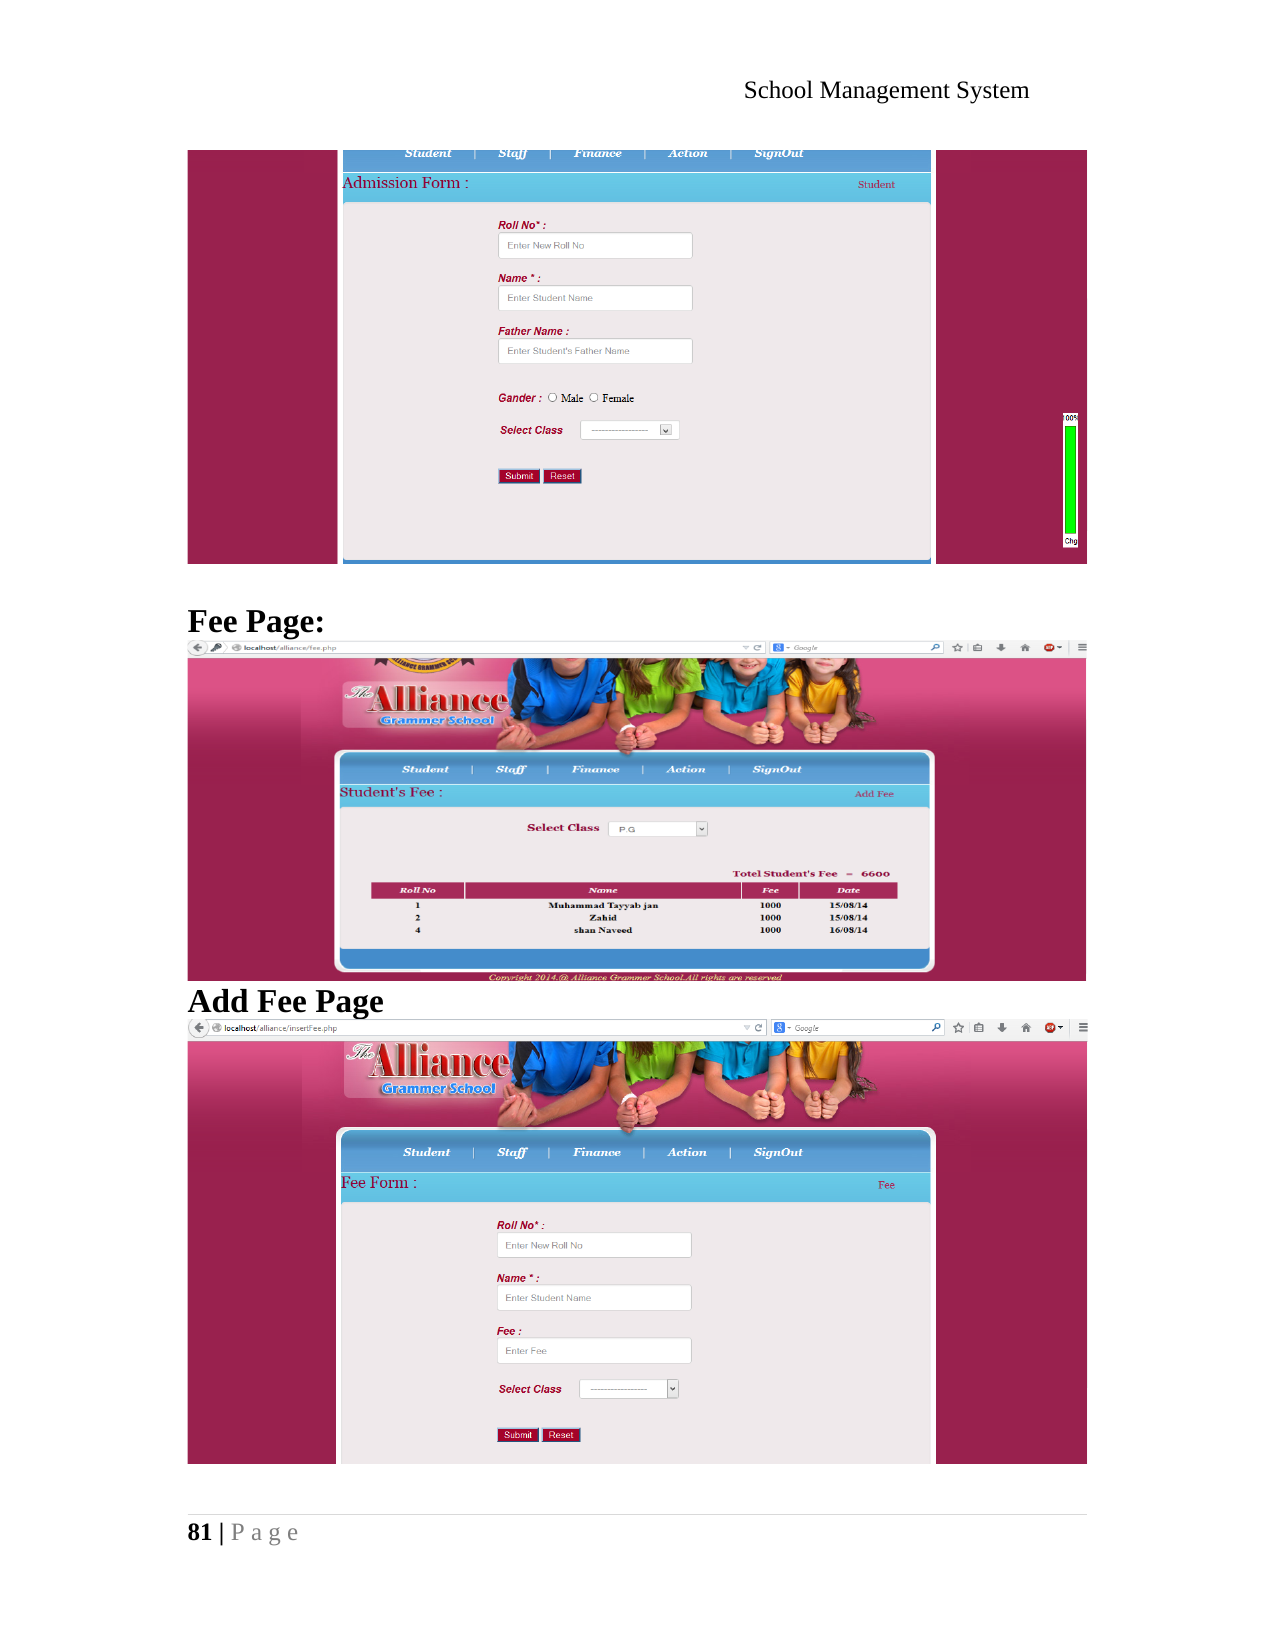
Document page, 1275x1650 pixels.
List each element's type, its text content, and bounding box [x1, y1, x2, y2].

picture [187, 150, 1088, 564]
picture [187, 640, 1087, 981]
text Add Fee Page [187, 981, 1087, 1019]
text Fee Page: [187, 602, 1087, 640]
picture [187, 1019, 1088, 1464]
